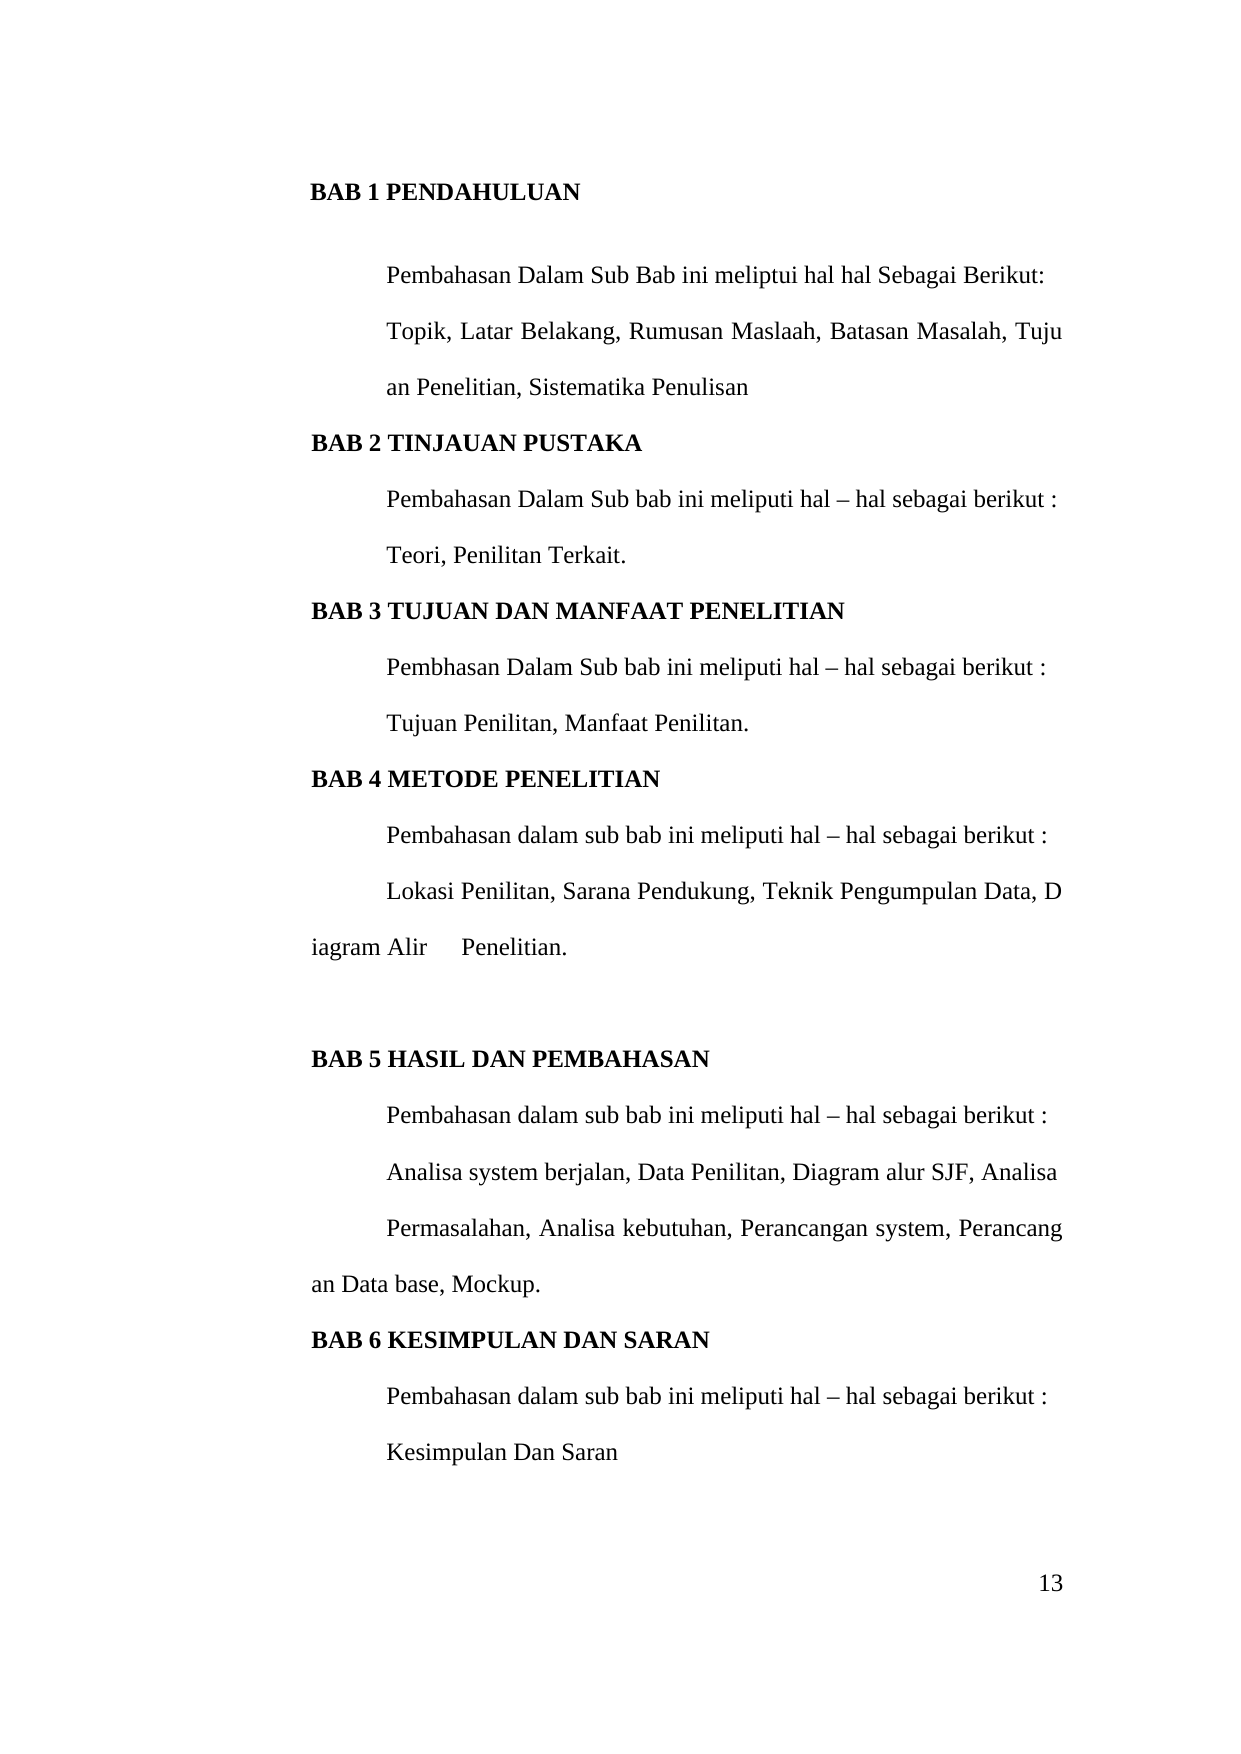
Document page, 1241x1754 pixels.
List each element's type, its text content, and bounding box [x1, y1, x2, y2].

text Kesimpulan Dan Saran [311, 1437, 1063, 1466]
text Permasalahan, Analisa kebutuhan, Perancangan system, Perancangan Data base, Mockup. [311, 1213, 1063, 1297]
text Pembahasan Dalam Sub Bab ini meliptui hal hal Sebagai Berikut: [310, 260, 1063, 289]
text Teori, Penilitan Terkait. [311, 540, 1063, 569]
text BAB 2 TINJAUAN PUSTAKA [311, 428, 1063, 457]
text Pembahasan dalam sub bab ini meliputi hal – hal sebagai berikut : [311, 1381, 1063, 1409]
text BAB 1 PENDAHULUAN [235, 177, 1063, 206]
text Lokasi Penilitan, Sarana Pendukung, Teknik Pengumpulan Data, Diagram Alir Penelitian. [311, 876, 1063, 961]
text Analisa system berjalan, Data Penilitan, Diagram alur SJF, Analisa [311, 1157, 1063, 1185]
text Tujuan Penilitan, Manfaat Penilitan. [311, 708, 1063, 737]
text BAB 5 HASIL DAN PEMBAHASAN [311, 1044, 1063, 1073]
text Pembhasan Dalam Sub bab ini meliputi hal – hal sebagai berikut : [311, 652, 1063, 681]
text BAB 6 KESIMPULAN DAN SARAN [311, 1325, 1063, 1353]
text Topik, Latar Belakang, Rumusan Maslaah, Batasan Masalah, Tujuan Penelitian, Sistematika Penulisan [386, 316, 1063, 401]
text Pembahasan dalam sub bab ini meliputi hal – hal sebagai berikut : [311, 820, 1063, 849]
text Pembahasan dalam sub bab ini meliputi hal – hal sebagai berikut : [311, 1101, 1063, 1129]
text BAB 4 METODE PENELITIAN [311, 764, 1063, 793]
text BAB 3 TUJUAN DAN MANFAAT PENELITIAN [311, 596, 1063, 625]
text Pembahasan Dalam Sub bab ini meliputi hal – hal sebagai berikut : [311, 484, 1063, 513]
